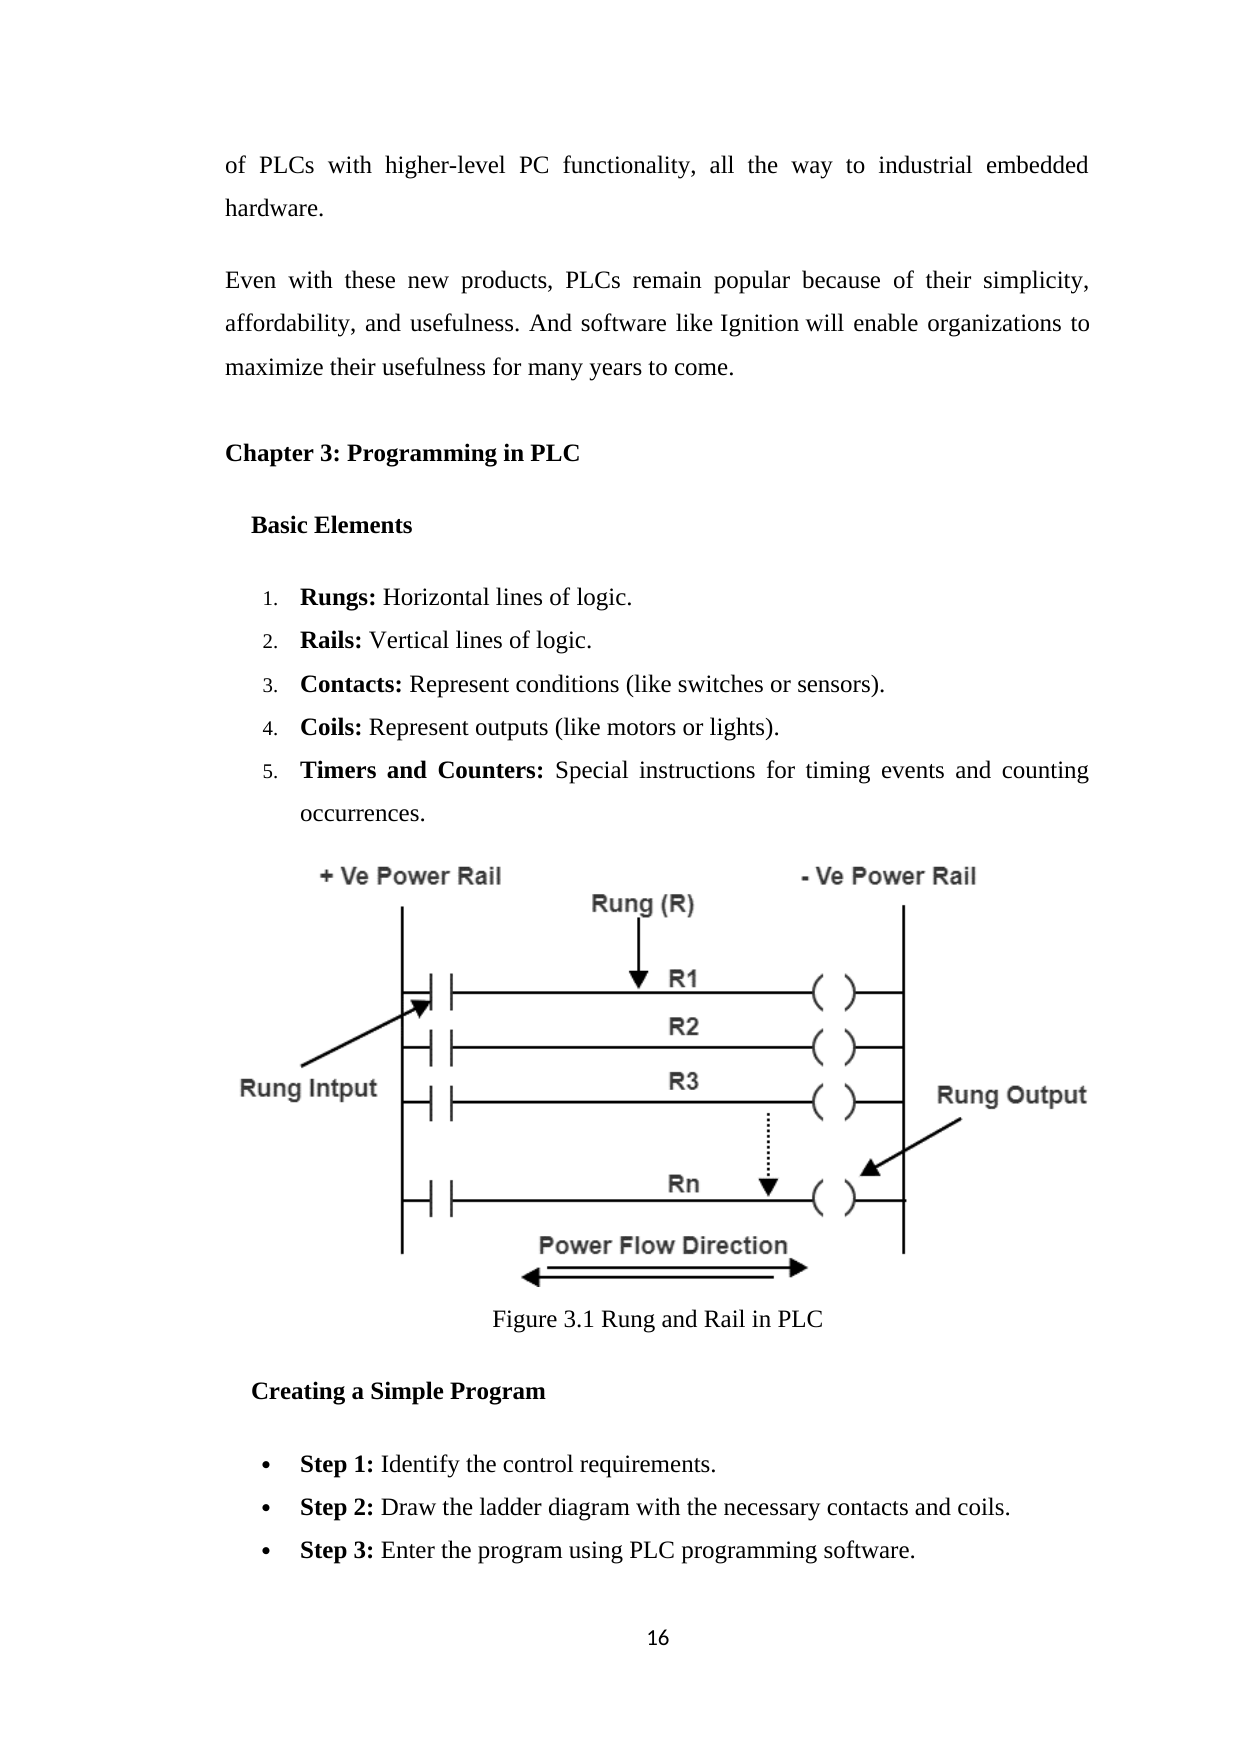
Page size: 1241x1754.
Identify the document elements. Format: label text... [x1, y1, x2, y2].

picture [229, 841, 1106, 1287]
list Rungs: Horizontal lines of logic. [262, 582, 1090, 611]
list Rails: Vertical lines of logic. [262, 626, 1090, 654]
list Contacts: Represent conditions (like switches or sensors). [262, 669, 1090, 697]
list Timers and Counters: Special instructions for timing events and counting occurrences. [262, 755, 1090, 827]
list Step 3: Enter the program using PLC programming software. [262, 1535, 1090, 1564]
text Figure 3.1 Rung and Rail in PLC [225, 1304, 1090, 1333]
text  Basic Elements [225, 510, 1090, 539]
text Chapter 3: Programming in PLC [225, 438, 1090, 467]
list Step 2: Draw the ladder diagram with the necessary contacts and coils. [262, 1492, 1090, 1521]
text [225, 150, 1090, 222]
list Coils: Represent outputs (like motors or lights). [262, 712, 1090, 741]
text  Creating a Simple Program [225, 1376, 1090, 1405]
list Step 1: Identify the control requirements. [262, 1449, 1090, 1477]
text Even with these new products, PLCs remain popular because of their simplicity, affordability, and usefulness. And software like Ignition will enable organizations to maximize their usefulness for many years to come. [225, 265, 1090, 380]
